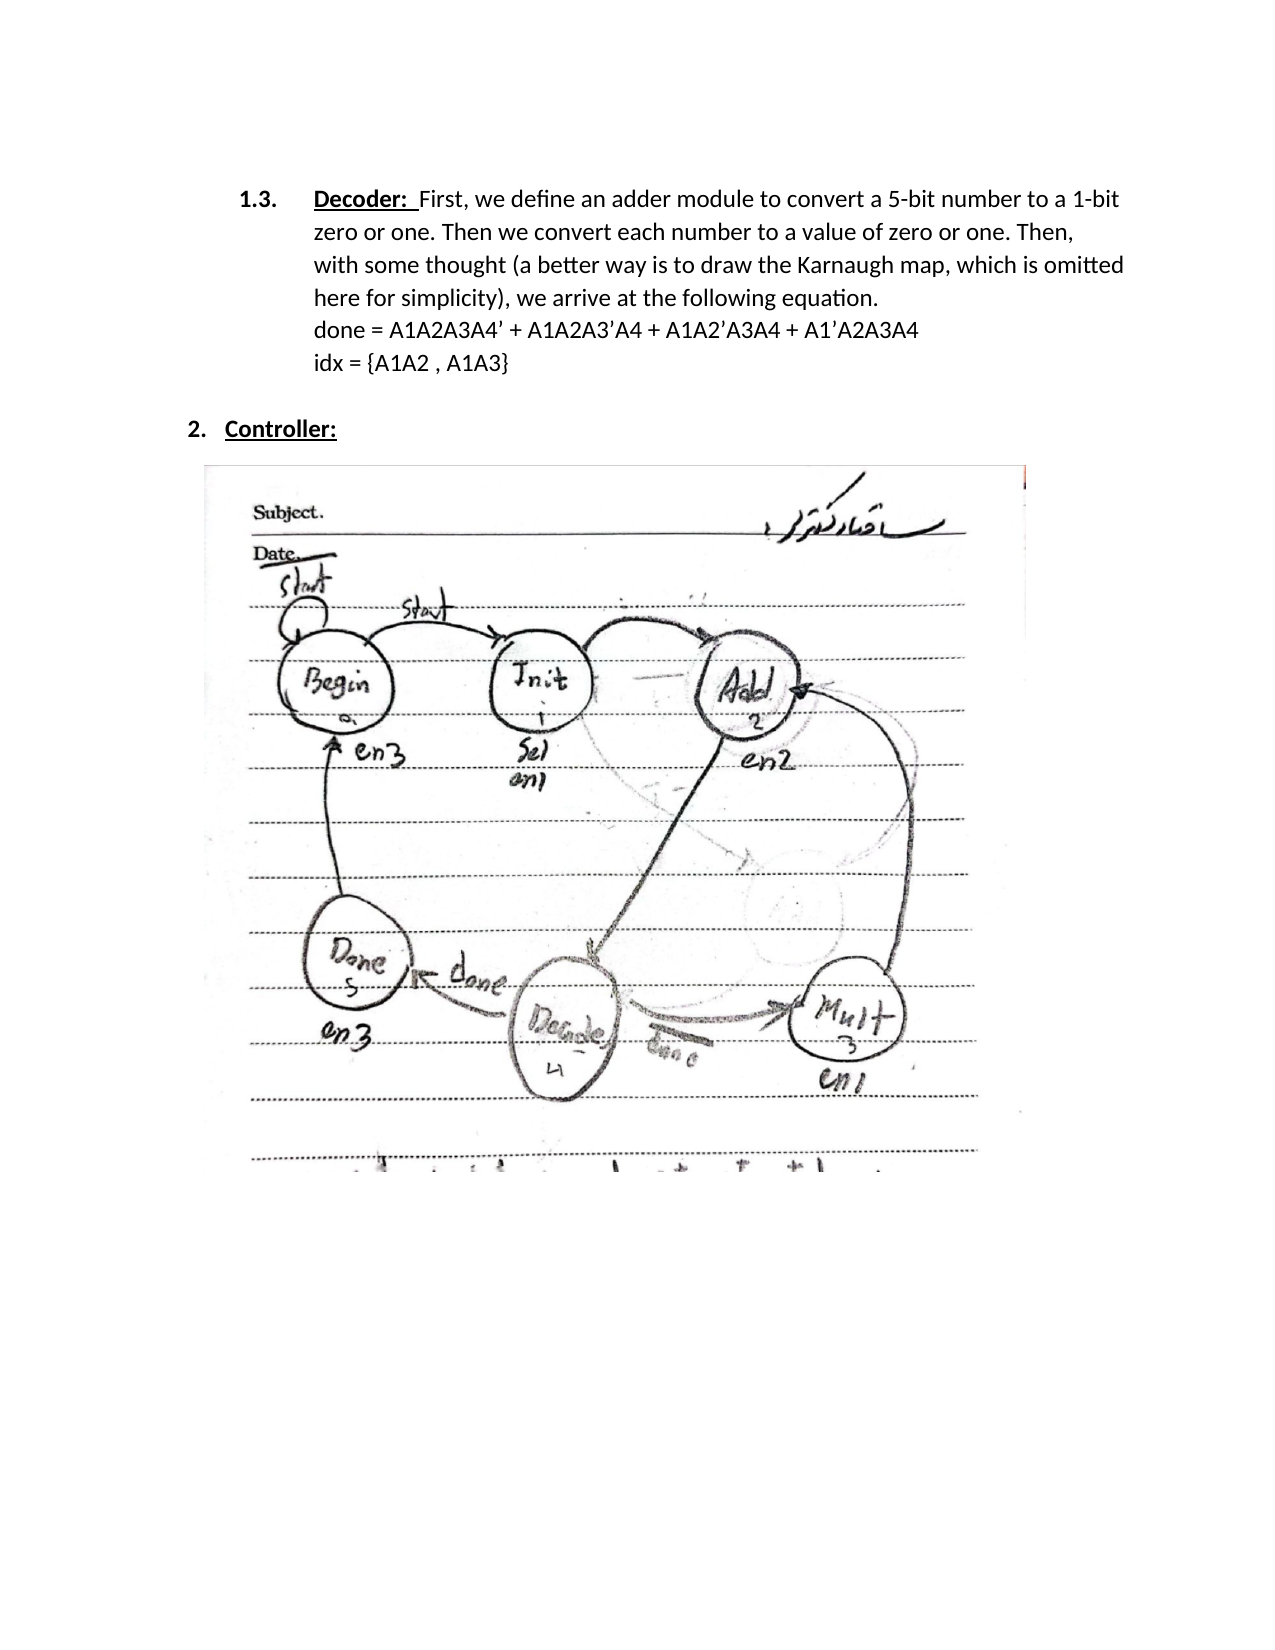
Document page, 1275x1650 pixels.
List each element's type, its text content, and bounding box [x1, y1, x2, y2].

picture [204, 465, 1025, 1172]
list Decoder: First, we define an adder module to convert a 5-bit number to a 1-bit zero or one. Then we convert each number to a value of zero or one. Then, with some thought (a better way is to draw the Karnaugh map, which is omitted here for simplicity), we arrive at the following equation. done = A1A2A3A4’ + A1A2A3’A4 + A1A2’A3A4 + A1’A2A3A4 idx = {A1A2 , A1A3} [238, 183, 1125, 378]
list Controller: [187, 413, 1125, 444]
